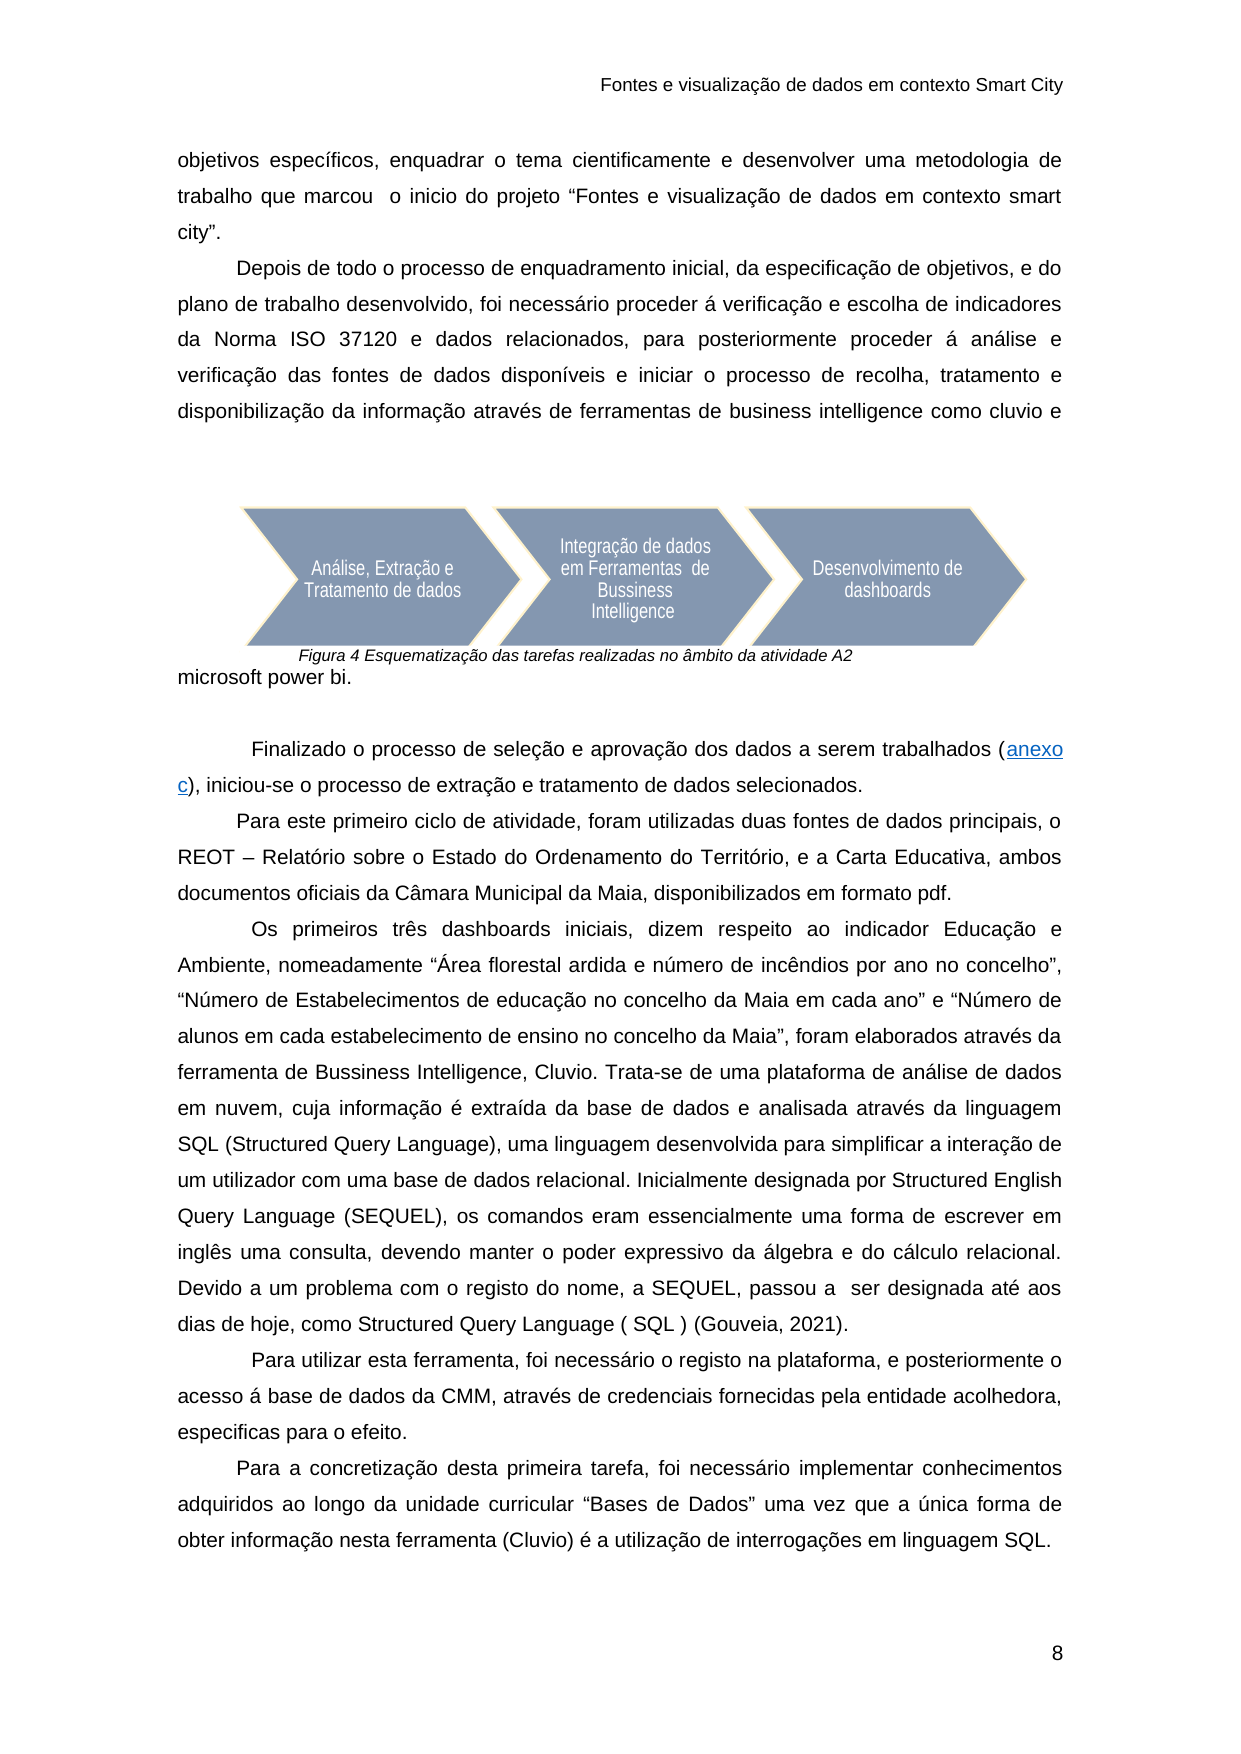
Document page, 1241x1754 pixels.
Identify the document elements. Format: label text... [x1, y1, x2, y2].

text Para a concretização desta primeira tarefa, foi necessário implementar conhecimentos adquiridos ao longo da unidade curricular “Bases de Dados” uma vez que a única forma de obter informação nesta ferramenta (Cluvio) é a utilização de interrogações em linguagem SQL. [177, 1456, 1063, 1551]
text Para utilizar esta ferramenta, foi necessário o registo na plataforma, e posteriormente o acesso á base de dados da CMM, através de credenciais fornecidas pela entidade acolhedora, especificas para o efeito. [177, 1348, 1063, 1443]
text Finalizado o processo de seleção e aprovação dos dados a serem trabalhados (anexo c), iniciou-se o processo de extração e tratamento de dados selecionados. [177, 737, 1063, 797]
text Os primeiros três dashboards iniciais, dizem respeito ao indicador Educação e Ambiente, nomeadamente “Área florestal ardida e número de incêndios por ano no concelho”, “Número de Estabelecimentos de educação no concelho da Maia em cada ano” e “Número de alunos em cada estabelecimento de ensino no concelho da Maia”, foram elaborados através da ferramenta de Bussiness Intelligence, Cluvio. Trata-se de uma plataforma de análise de dados em nuvem, cuja informação é extraída da base de dados e analisada através da linguagem SQL (Structured Query Language), uma linguagem desenvolvida para simplificar a interação de um utilizador com uma base de dados relacional. Inicialmente designada por Structured English Query Language (SEQUEL), os comandos eram essencialmente uma forma de escrever em inglês uma consulta, devendo manter o poder expressivo da álgebra e do cálculo relacional. Devido a um problema com o registo do nome, a SEQUEL, passou a ser designada até aos dias de hoje, como Structured Query Language ( SQL ) (Gouveia, 2021). [177, 916, 1063, 1336]
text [177, 148, 1063, 243]
text Para este primeiro ciclo de atividade, foram utilizadas duas fontes de dados principais, o REOT – Relatório sobre o Estado do Ordenamento do Território, e a Carta Educativa, ambos documentos oficiais da Câmara Municipal da Maia, disponibilizados em formato pdf. [177, 809, 1063, 904]
text Depois de todo o processo de enquadramento inicial, da especificação de objetivos, e do plano de trabalho desenvolvido, foi necessário proceder á verificação e escolha de indicadores da Norma ISO 37120 e dados relacionados, para posteriormente proceder á análise e verificação das fontes de dados disponíveis e iniciar o processo de recolha, tratamento e disponibilização da informação através de ferramentas de business intelligence como cluvio e microsoft power bi. [177, 255, 1063, 689]
